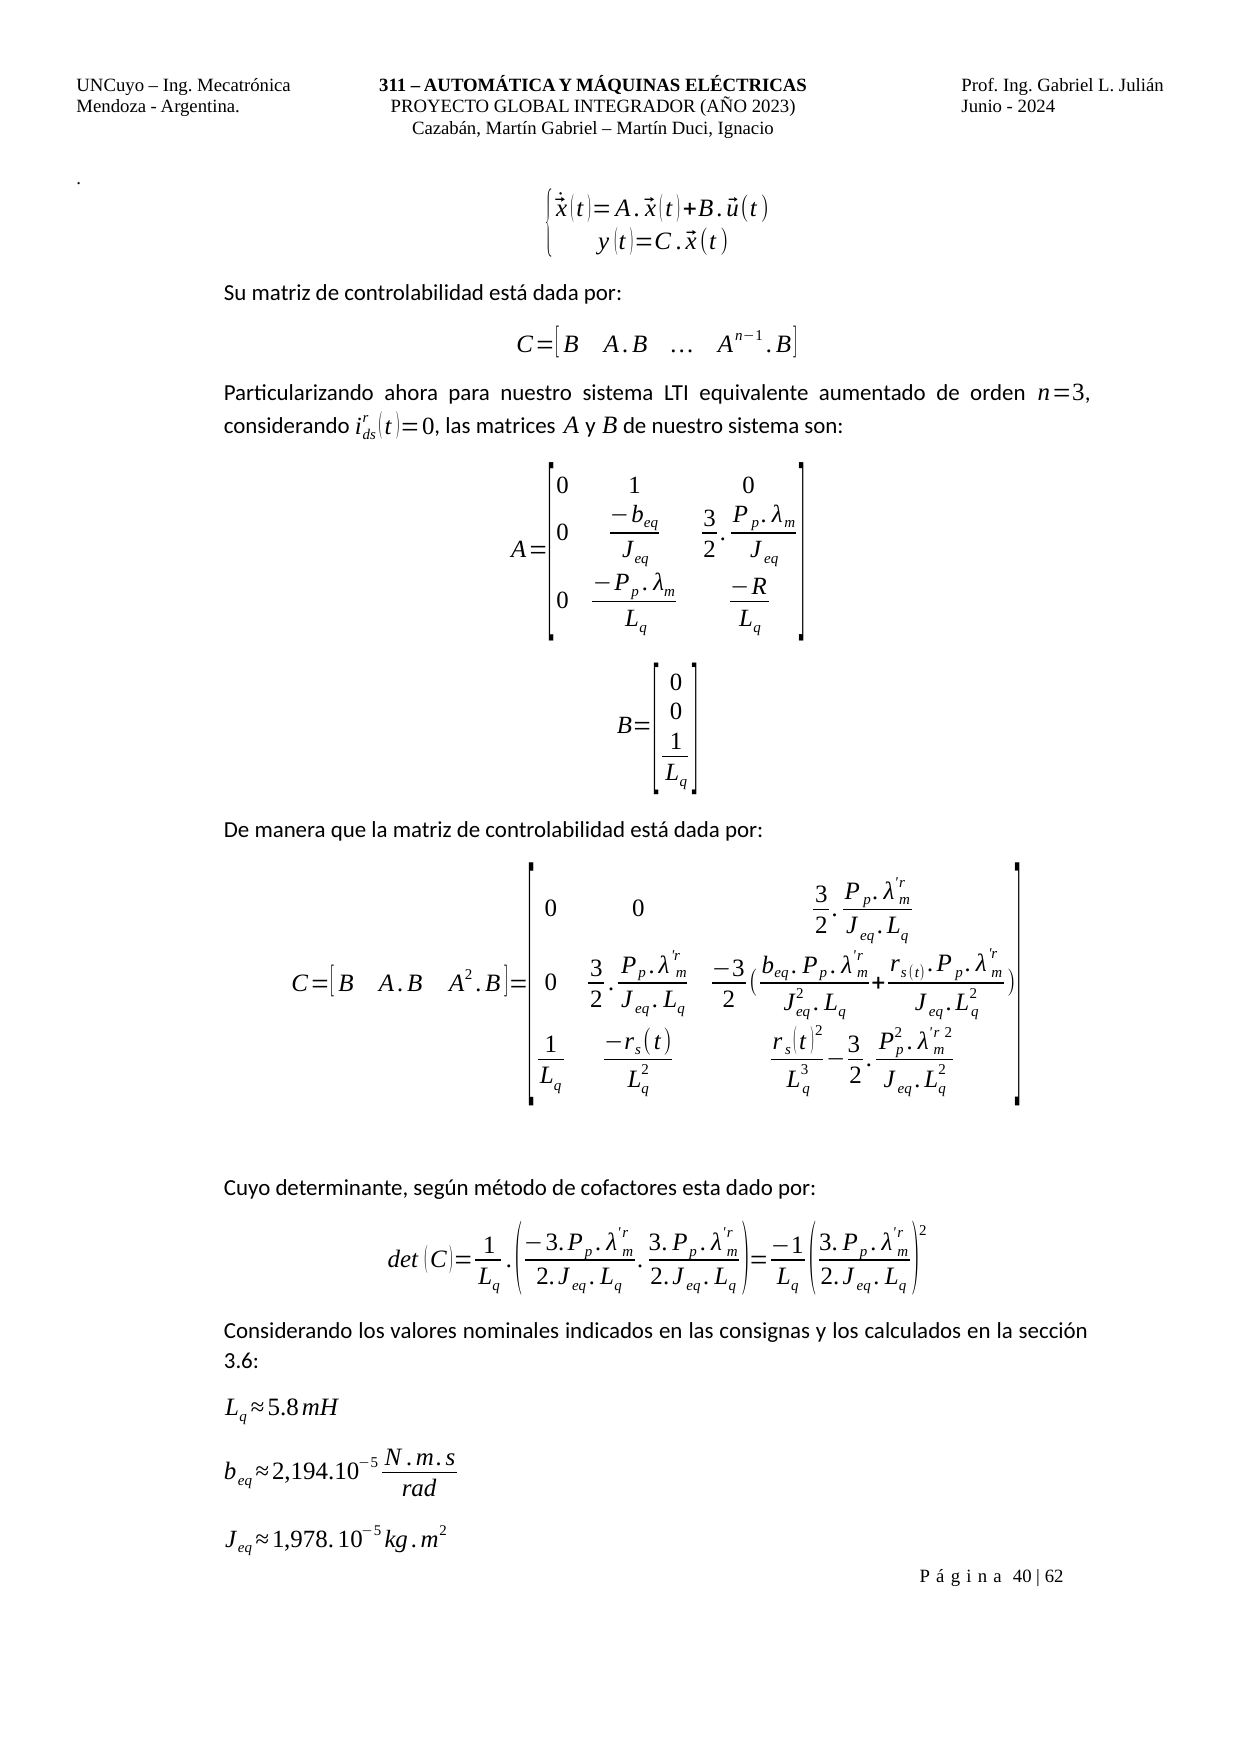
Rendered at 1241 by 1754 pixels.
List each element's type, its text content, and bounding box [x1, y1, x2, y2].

text Su matriz de controlabilidad está dada por: [224, 278, 1090, 306]
text Cuyo determinante, según método de cofactores esta dado por: [224, 1173, 1090, 1201]
text Particularizando ahora para nuestro sistema LTI equivalente aumentado de orden , considerando , las matrices y de nuestro sistema son: [224, 378, 1090, 443]
text Considerando los valores nominales indicados en las consignas y los calculados en la sección 3.6: [224, 1316, 1090, 1374]
text De manera que la matriz de controlabilidad está dada por: [224, 815, 1090, 843]
